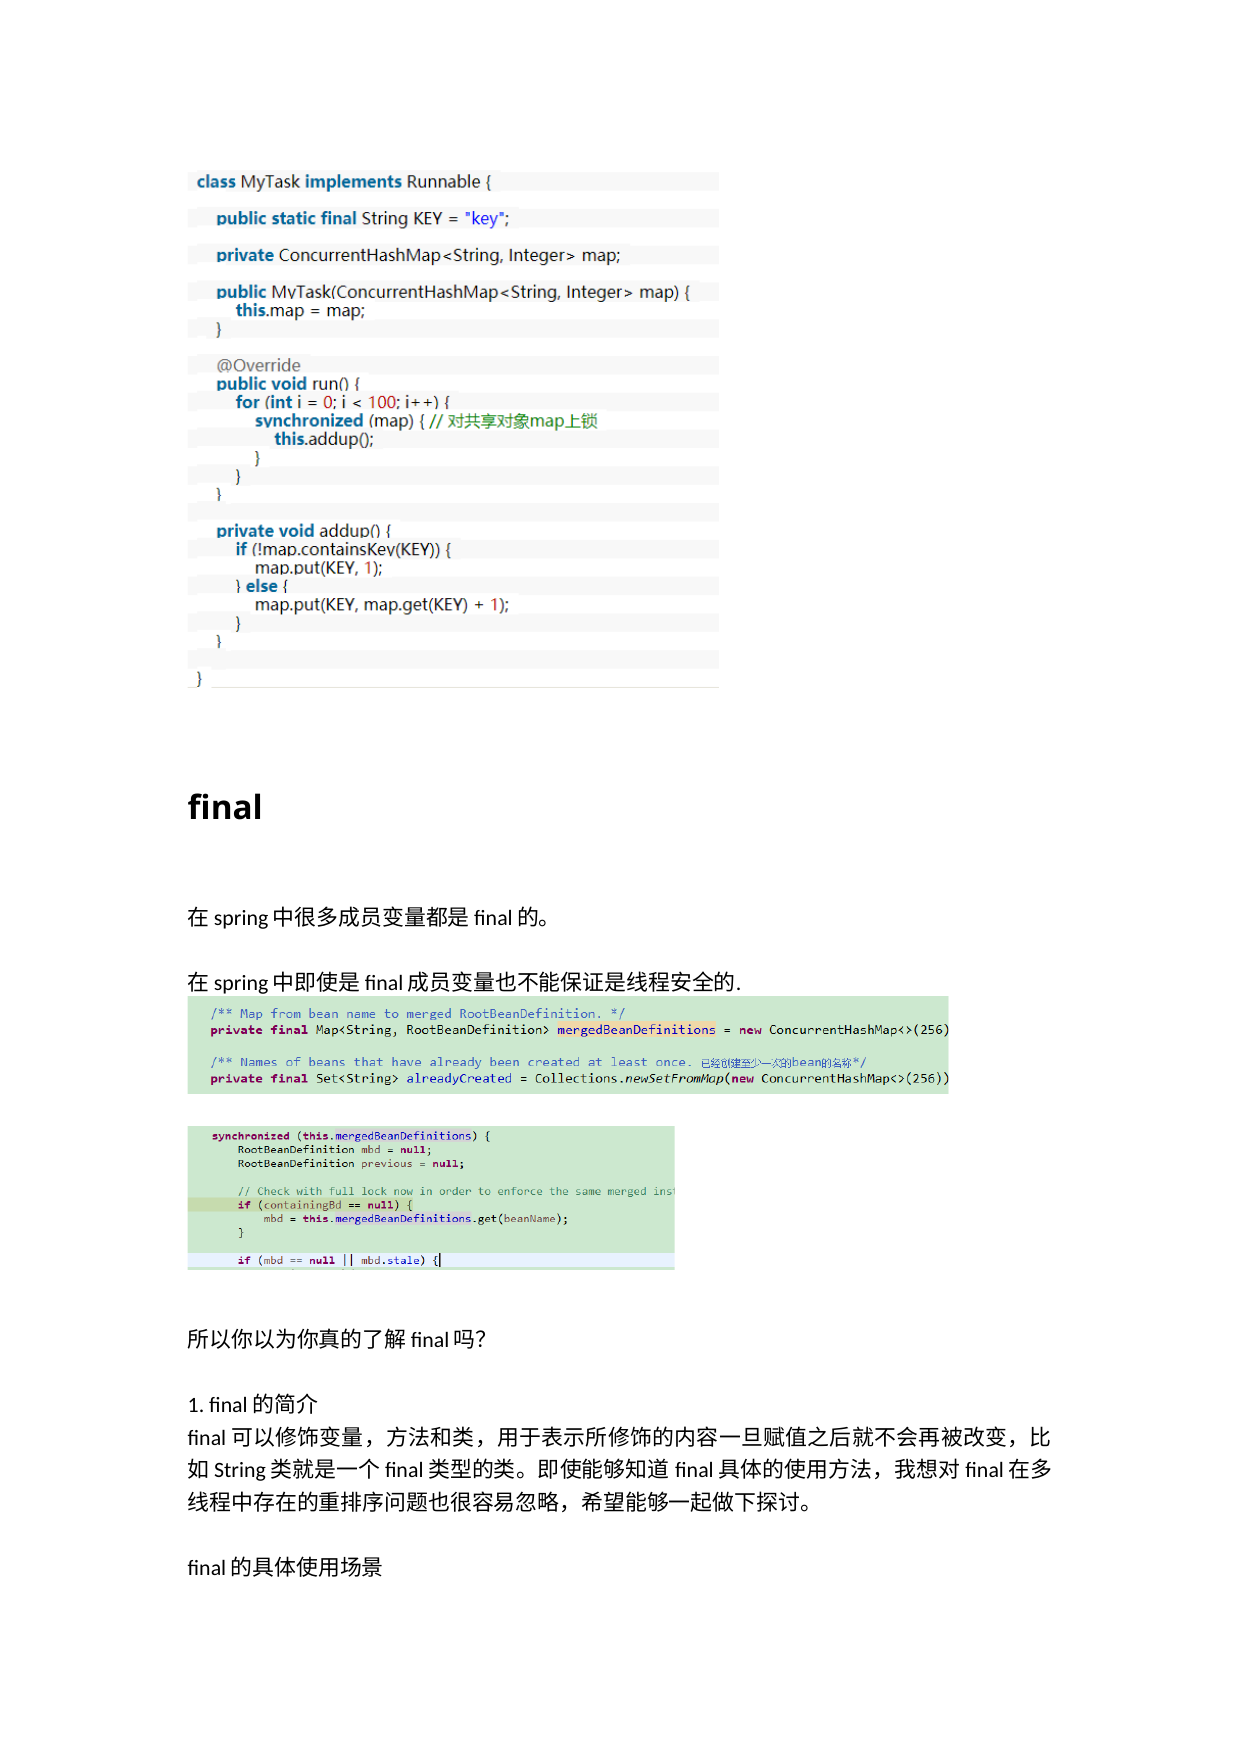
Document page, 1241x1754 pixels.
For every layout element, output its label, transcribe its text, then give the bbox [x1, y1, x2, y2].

picture [187, 1126, 675, 1270]
text final的具体使用场景 [187, 1549, 1053, 1582]
text 1. final的简介 [187, 1387, 1053, 1419]
subtitle final [187, 774, 1053, 839]
picture [187, 996, 949, 1094]
text 所以你以为你真的了解final吗？ [187, 1322, 1053, 1354]
text 在spring中很多成员变量都是final的。 [187, 899, 1053, 932]
picture [187, 162, 719, 688]
text 在spring中即使是final成员变量也不能保证是线程安全的. [187, 964, 1053, 997]
text final可以修饰变量，方法和类，用于表示所修饰的内容一旦赋值之后就不会再被改变，比如String类就是一个final类型的类。即使能够知道final具体的使用方法，我想对final在多线程中存在的重排序问题也很容易忽略，希望能够一起做下探讨。 [187, 1419, 1053, 1517]
